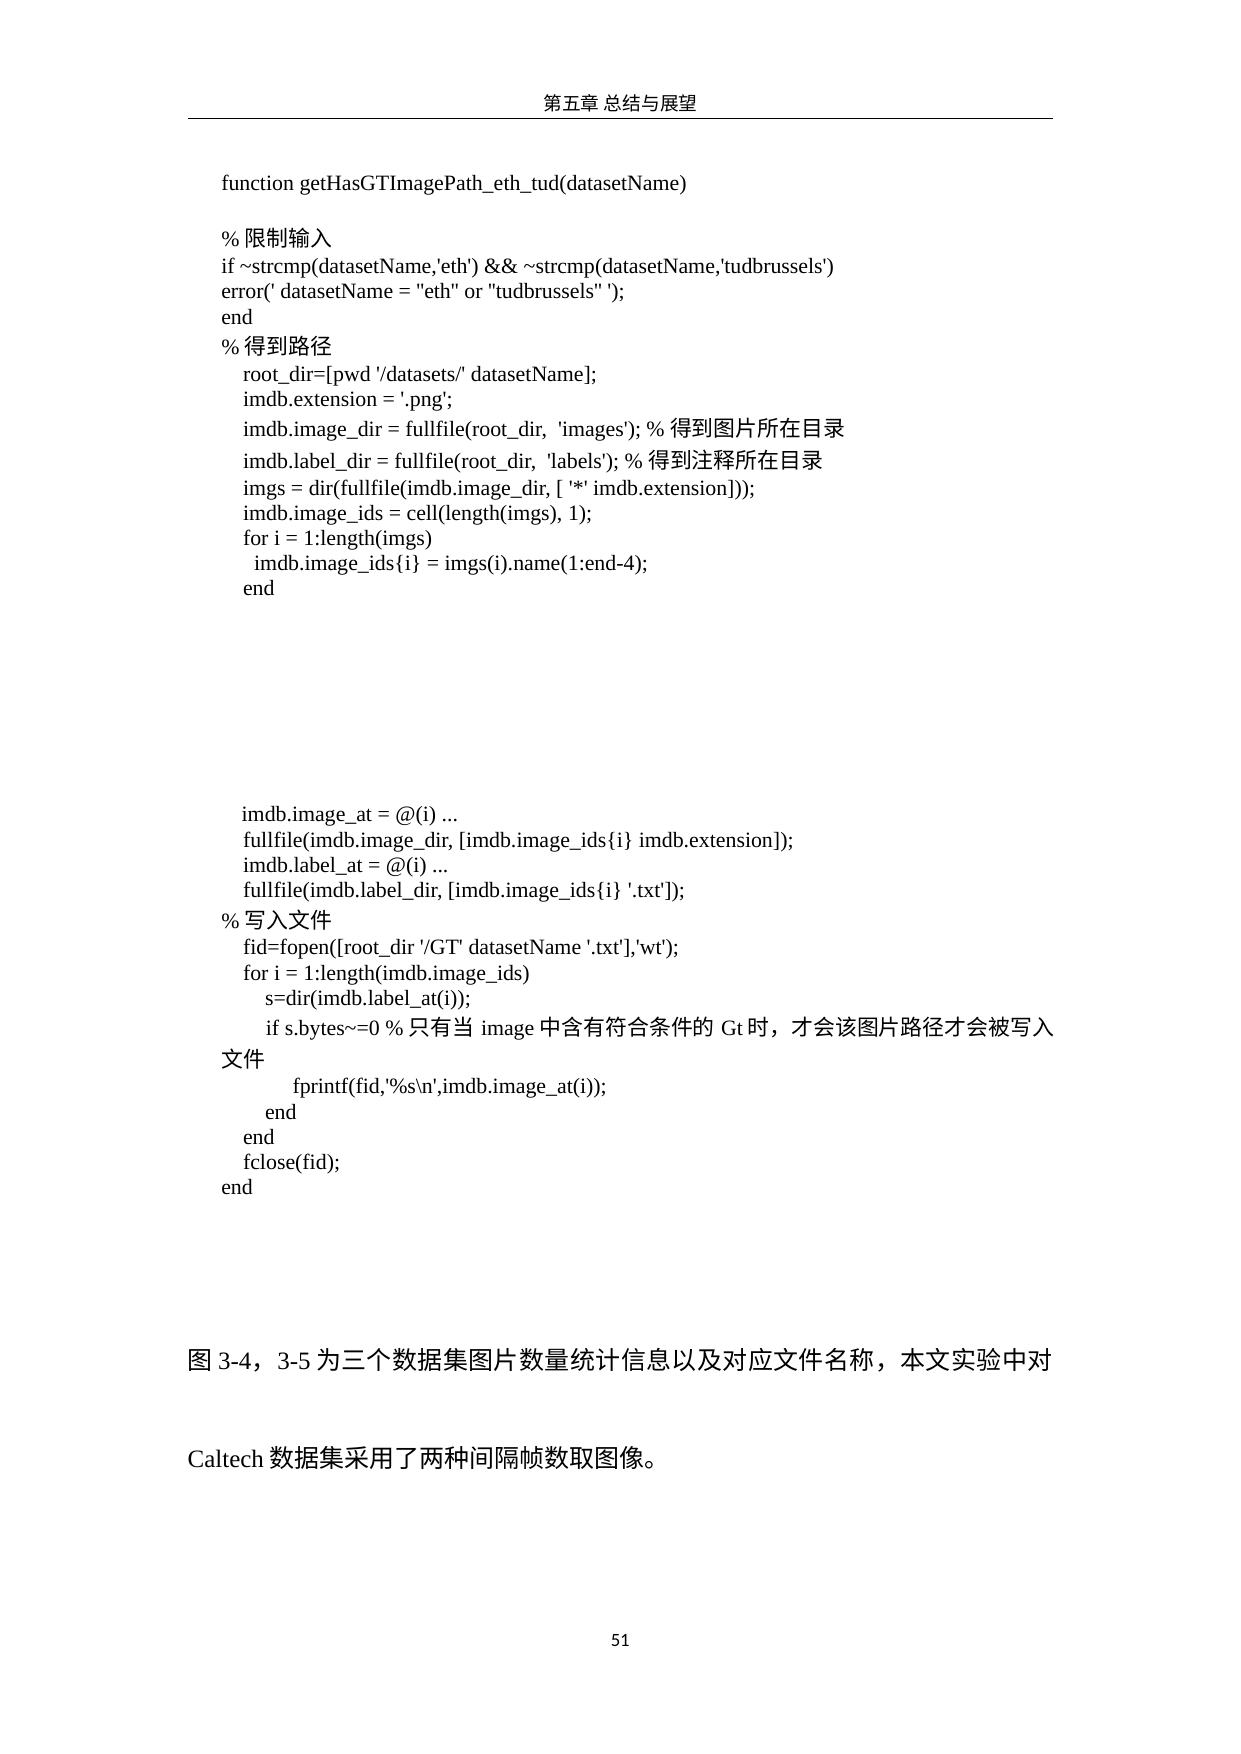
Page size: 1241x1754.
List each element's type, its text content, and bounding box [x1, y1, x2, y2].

text 图3-4，3-5为三个数据集图片数量统计信息以及对应文件名称，本文实验中对Caltech数据集采用了两种间隔帧数取图像。 [187, 1326, 1053, 1489]
